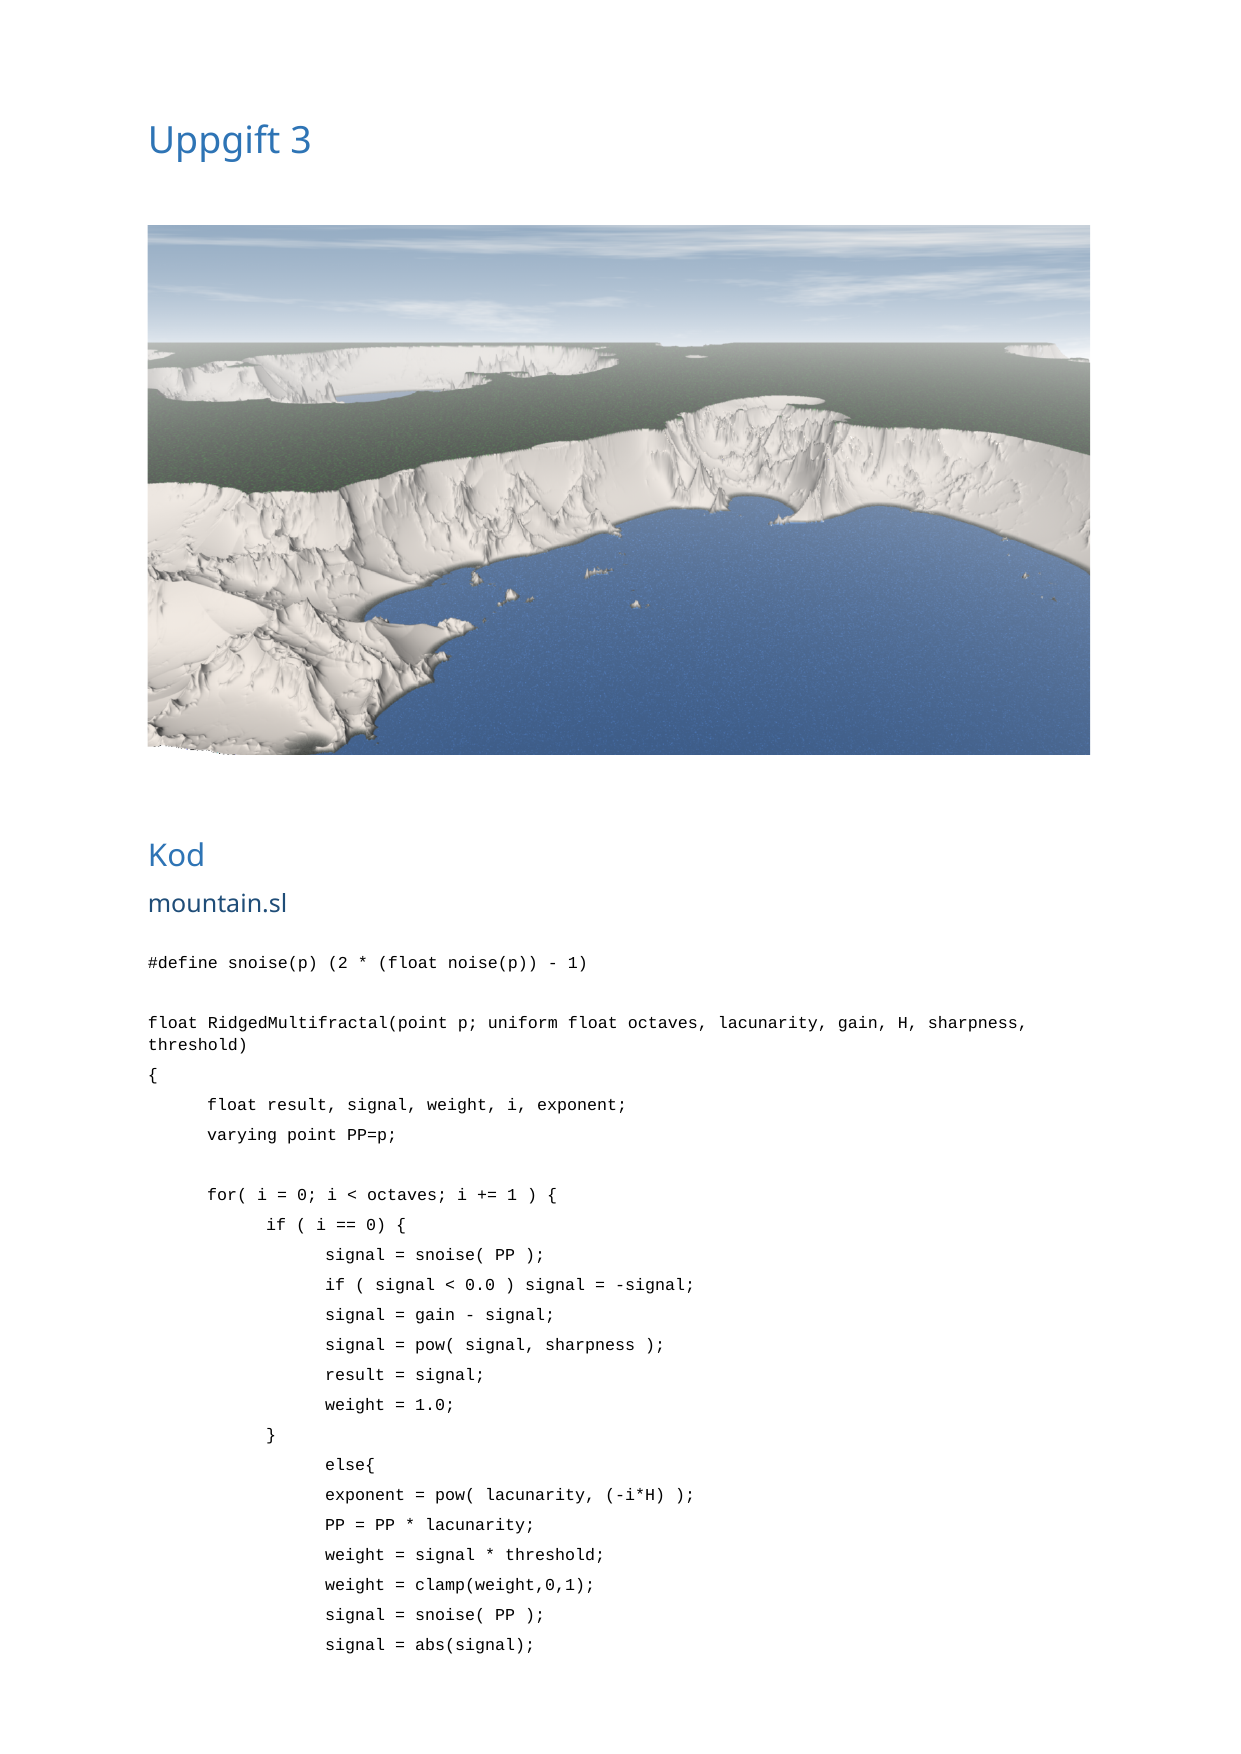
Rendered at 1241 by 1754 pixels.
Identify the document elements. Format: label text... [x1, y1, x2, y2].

text if ( i == 0) { [148, 1217, 1092, 1235]
text { [148, 1067, 1092, 1085]
text varying point PP=p; [148, 1127, 1092, 1145]
subtitle Uppgift 3 [148, 114, 1092, 165]
text for( i = 0; i < octaves; i += 1 ) { [148, 1187, 1092, 1205]
text signal = abs(signal); [148, 1637, 1092, 1655]
text weight = 1.0; [148, 1397, 1092, 1415]
picture [147, 225, 1091, 755]
text #define snoise(p) (2 * (float noise(p)) - 1) [148, 955, 1092, 974]
text } [148, 1427, 1092, 1445]
subtitle Kod [148, 833, 1092, 875]
text weight = clamp(weight,0,1); [148, 1577, 1092, 1595]
subtitle mountain.sl [148, 886, 1092, 920]
text PP = PP * lacunarity; [148, 1517, 1092, 1535]
text float result, signal, weight, i, exponent; [148, 1097, 1092, 1115]
text if ( signal < 0.0 ) signal = -signal; [148, 1277, 1092, 1295]
text else{ [148, 1457, 1092, 1475]
text signal = gain - signal; [148, 1307, 1092, 1325]
text exponent = pow( lacunarity, (-i*H) ); [148, 1487, 1092, 1505]
text result = signal; [148, 1367, 1092, 1385]
text weight = signal * threshold; [148, 1547, 1092, 1565]
text signal = snoise( PP ); [148, 1247, 1092, 1265]
text signal = pow( signal, sharpness ); [148, 1337, 1092, 1355]
text float RidgedMultifractal(point p; uniform float octaves, lacunarity, gain, H, sharpness, threshold) [148, 1015, 1092, 1055]
text signal = snoise( PP ); [148, 1607, 1092, 1625]
